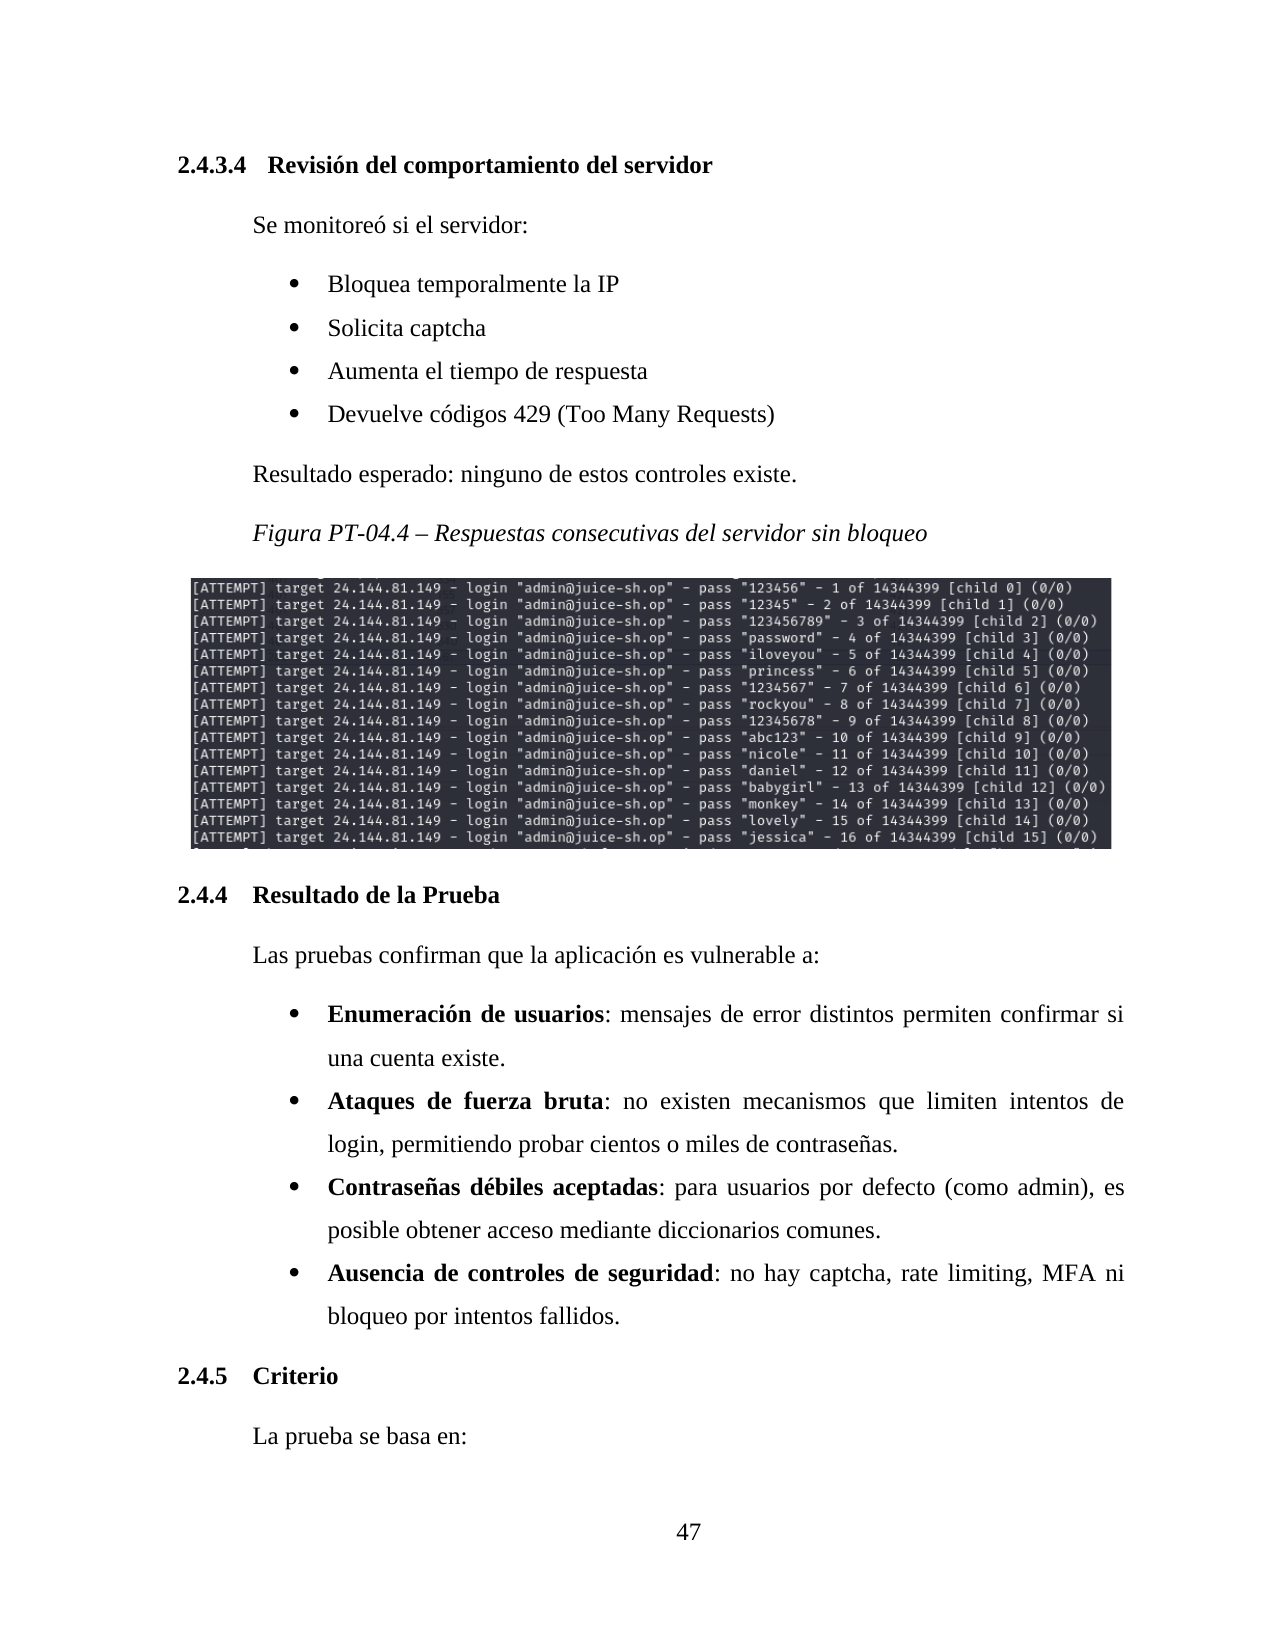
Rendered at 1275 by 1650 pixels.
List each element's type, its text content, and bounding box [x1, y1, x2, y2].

list Aumenta el tiempo de respuesta [290, 356, 1125, 384]
list Solicita captcha [290, 313, 1125, 341]
list Contraseñas débiles aceptadas: para usuarios por defecto (como admin), es posible obtener acceso mediante diccionarios comunes. [290, 1172, 1125, 1244]
picture [190, 578, 1112, 849]
text Resultado esperado: ninguno de estos controles existe. [177, 459, 1125, 487]
subtitle Resultado de la Prueba [177, 880, 1125, 909]
list Bloquea temporalmente la IP [290, 269, 1125, 298]
text Figura PT-04.4 – Respuestas consecutivas del servidor sin bloqueo [177, 518, 1125, 547]
list Ausencia de controles de seguridad: no hay captcha, rate limiting, MFA ni bloqueo por intentos fallidos. [290, 1258, 1125, 1330]
text La prueba se basa en: [177, 1421, 1125, 1450]
subtitle Criterio [177, 1361, 1125, 1390]
list Devuelve códigos 429 (Too Many Requests) [290, 399, 1125, 428]
list Ataques de fuerza bruta: no existen mecanismos que limiten intentos de login, permitiendo probar cientos o miles de contraseñas. [290, 1086, 1125, 1158]
text Las pruebas confirman que la aplicación es vulnerable a: [177, 940, 1125, 968]
subtitle Revisión del comportamiento del servidor [177, 150, 1125, 179]
list Enumeración de usuarios: mensajes de error distintos permiten confirmar si una cuenta existe. [290, 999, 1125, 1071]
text Se monitoreó si el servidor: [177, 210, 1125, 238]
